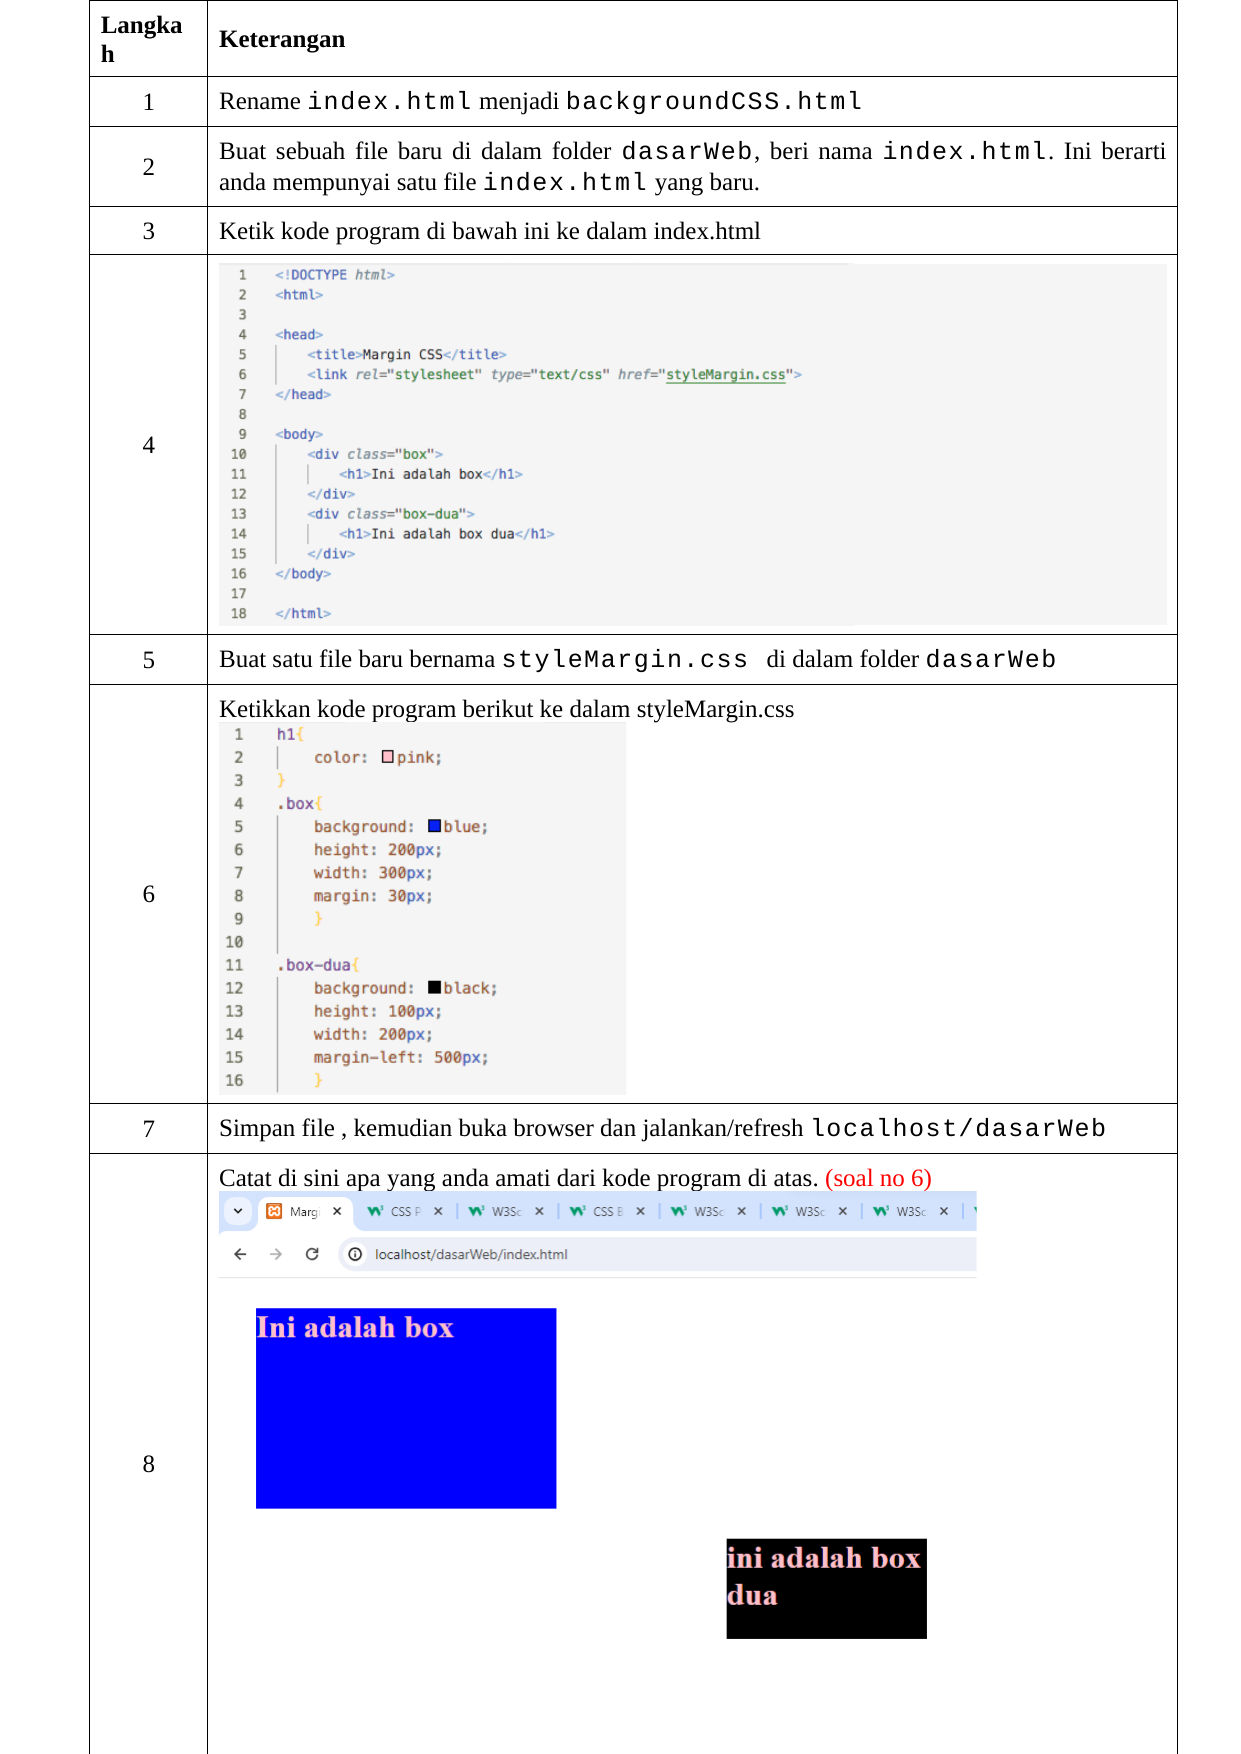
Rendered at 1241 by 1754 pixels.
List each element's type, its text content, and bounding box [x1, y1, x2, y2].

table_cell 8 [90, 1154, 207, 1754]
table_cell Simpan file , kemudian buka browser dan jalankan/refresh localhost/dasarWeb [208, 1104, 1177, 1153]
picture [218, 722, 627, 1095]
table_cell 7 [90, 1104, 207, 1153]
picture [218, 1191, 977, 1678]
table_cell 5 [90, 635, 207, 684]
table_cell [208, 255, 1177, 634]
picture [218, 263, 854, 626]
table_cell 4 [90, 255, 207, 634]
table_cell Buat sebuah file baru di dalam folder dasarWeb, beri nama index.html. Ini berarti anda mempunyai satu file index.html yang baru. [208, 127, 1177, 206]
table_header Langkah [90, 1, 207, 76]
table_cell Ketik kode program di bawah ini ke dalam index.html [208, 207, 1177, 254]
table_cell 3 [90, 207, 207, 254]
table_cell Buat satu file baru bernama styleMargin.css di dalam folder dasarWeb [208, 635, 1177, 684]
table_cell 1 [90, 77, 207, 126]
table_header Keterangan [208, 1, 1177, 76]
table_cell Rename index.html menjadi backgroundCSS.html [208, 77, 1177, 126]
table_cell 6 [90, 685, 207, 1103]
table_cell 2 [90, 127, 207, 206]
table_cell Ketikkan kode program berikut ke dalam styleMargin.css [208, 685, 1177, 1103]
table_cell Catat di sini apa yang anda amati dari kode program di atas. (soal no 6) [208, 1154, 1177, 1754]
